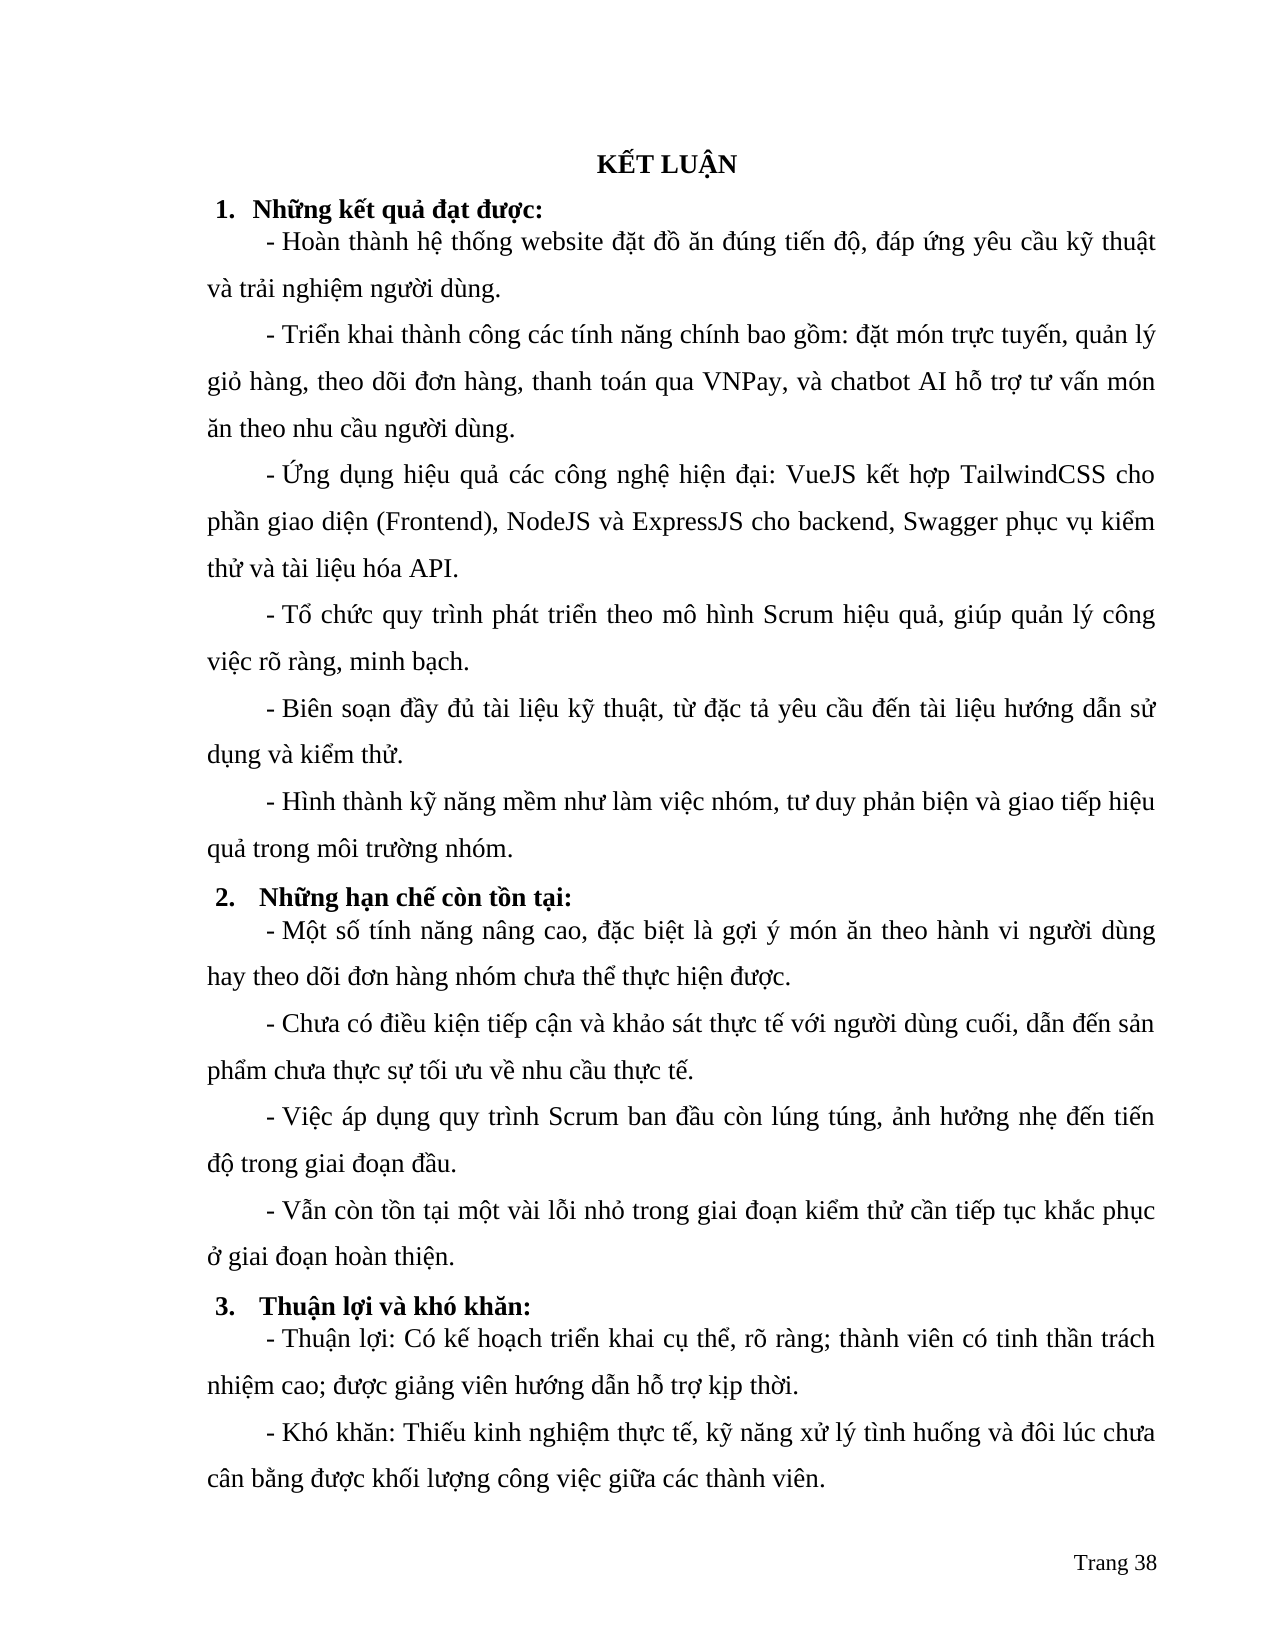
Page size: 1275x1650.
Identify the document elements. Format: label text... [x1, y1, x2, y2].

subtitle KẾT LUẬN [177, 148, 1157, 179]
list Hình thành kỹ năng mềm như làm việc nhóm, tư duy phản biện và giao tiếp hiệu quả trong môi trường nhóm. [207, 785, 1157, 863]
list Một số tính năng nâng cao, đặc biệt là gợi ý món ăn theo hành vi người dùng hay theo dõi đơn hàng nhóm chưa thể thực hiện được. [207, 914, 1157, 992]
list Những hạn chế còn tồn tại: [215, 878, 1157, 914]
list Chưa có điều kiện tiếp cận và khảo sát thực tế với người dùng cuối, dẫn đến sản phẩm chưa thực sự tối ưu về nhu cầu thực tế. [207, 1007, 1157, 1085]
list Những kết quả đạt được: [215, 190, 1157, 225]
list Thuận lợi và khó khăn: [215, 1287, 1157, 1323]
list Triển khai thành công các tính năng chính bao gồm: đặt món trực tuyến, quản lý giỏ hàng, theo dõi đơn hàng, thanh toán qua VNPay, và chatbot AI hỗ trợ tư vấn món ăn theo nhu cầu người dùng. [207, 318, 1157, 443]
list Tổ chức quy trình phát triển theo mô hình Scrum hiệu quả, giúp quản lý công việc rõ ràng, minh bạch. [207, 598, 1157, 676]
list Khó khăn: Thiếu kinh nghiệm thực tế, kỹ năng xử lý tình huống và đôi lúc chưa cân bằng được khối lượng công việc giữa các thành viên. [207, 1416, 1157, 1494]
list Ứng dụng hiệu quả các công nghệ hiện đại: VueJS kết hợp TailwindCSS cho phần giao diện (Frontend), NodeJS và ExpressJS cho backend, Swagger phục vụ kiểm thử và tài liệu hóa API. [207, 458, 1157, 583]
list Vẫn còn tồn tại một vài lỗi nhỏ trong giai đoạn kiểm thử cần tiếp tục khắc phục ở giai đoạn hoàn thiện. [207, 1194, 1157, 1272]
list Thuận lợi: Có kế hoạch triển khai cụ thể, rõ ràng; thành viên có tinh thần trách nhiệm cao; được giảng viên hướng dẫn hỗ trợ kịp thời. [207, 1323, 1157, 1400]
list Việc áp dụng quy trình Scrum ban đầu còn lúng túng, ảnh hưởng nhẹ đến tiến độ trong giai đoạn đầu. [207, 1101, 1157, 1178]
list Hoàn thành hệ thống website đặt đồ ăn đúng tiến độ, đáp ứng yêu cầu kỹ thuật và trải nghiệm người dùng. [207, 225, 1157, 303]
list Biên soạn đầy đủ tài liệu kỹ thuật, từ đặc tả yêu cầu đến tài liệu hướng dẫn sử dụng và kiểm thử. [207, 692, 1157, 769]
